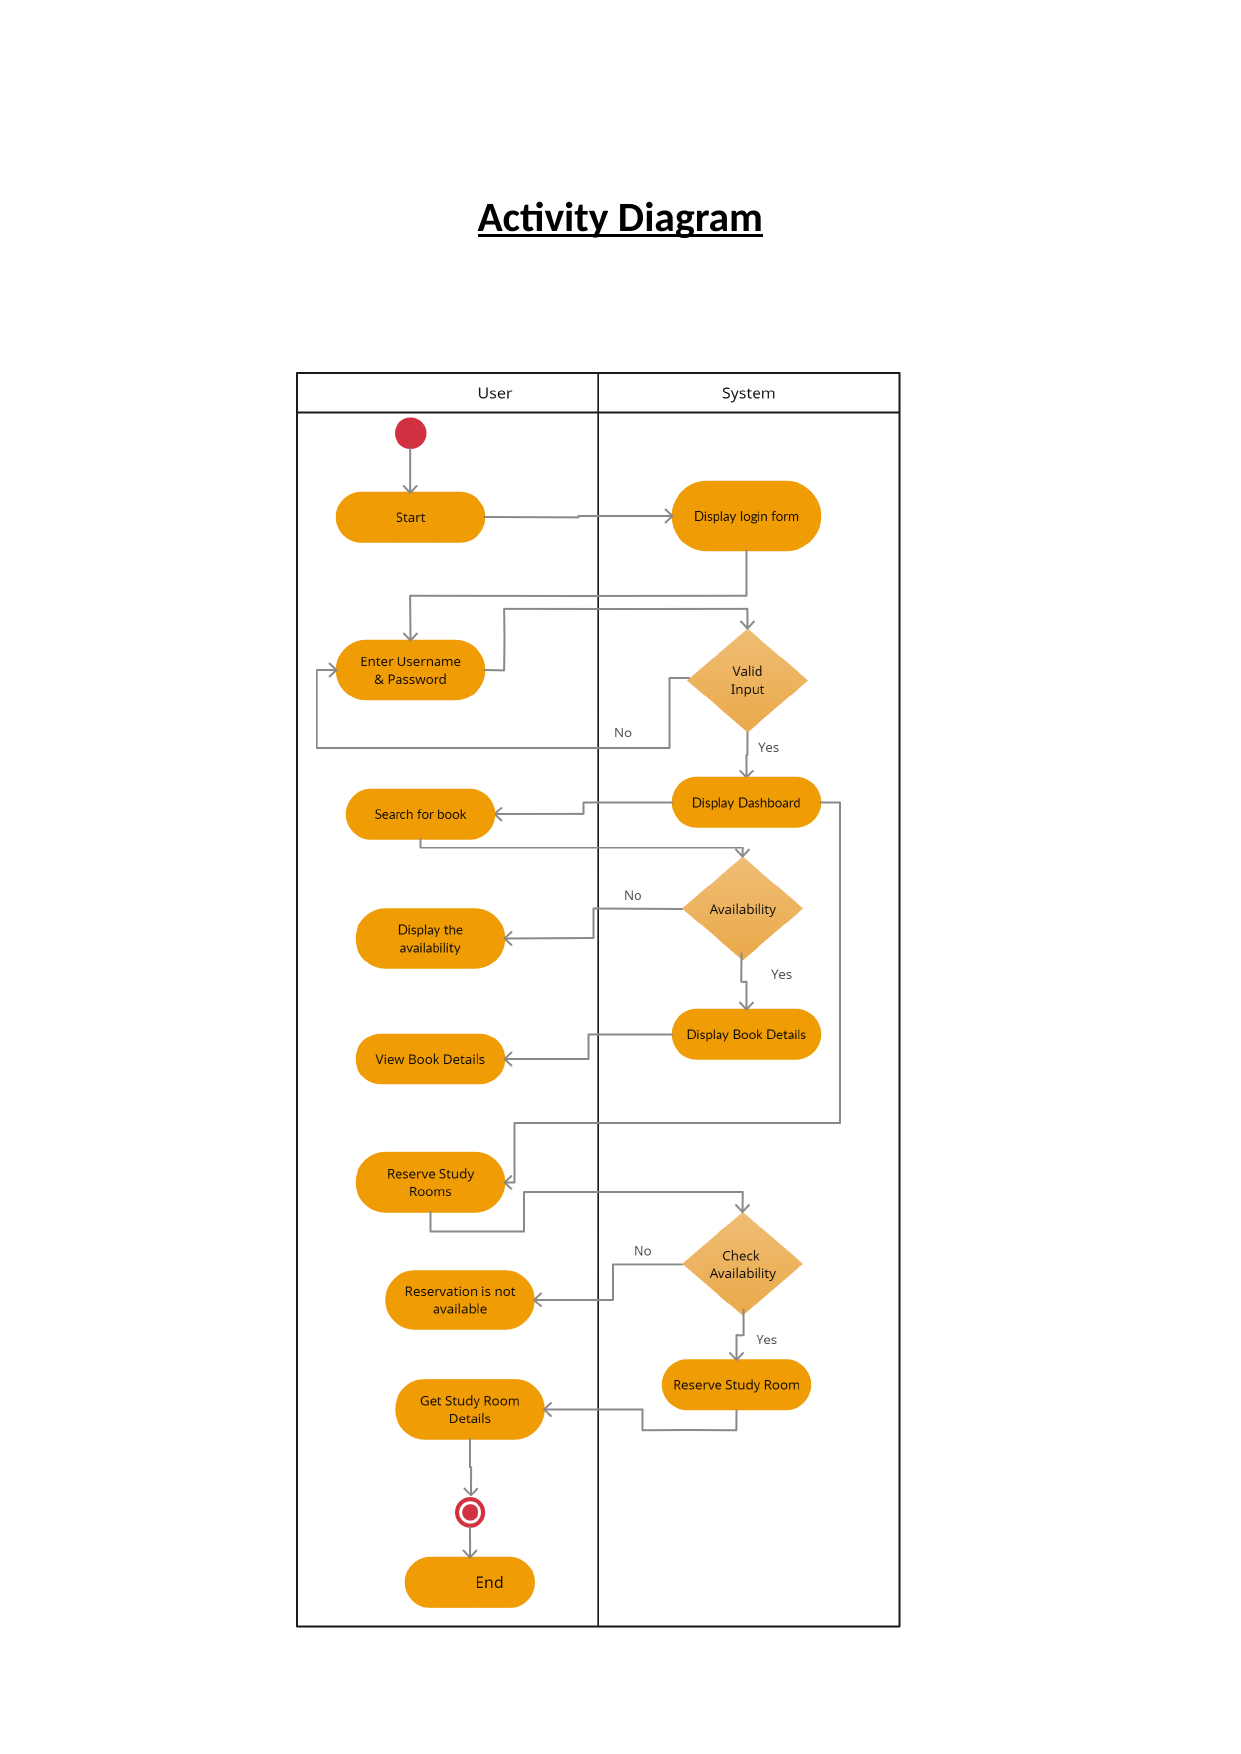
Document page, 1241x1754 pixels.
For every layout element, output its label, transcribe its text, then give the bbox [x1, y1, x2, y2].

picture [277, 353, 919, 1646]
text Activity Diagram [150, 191, 1090, 242]
